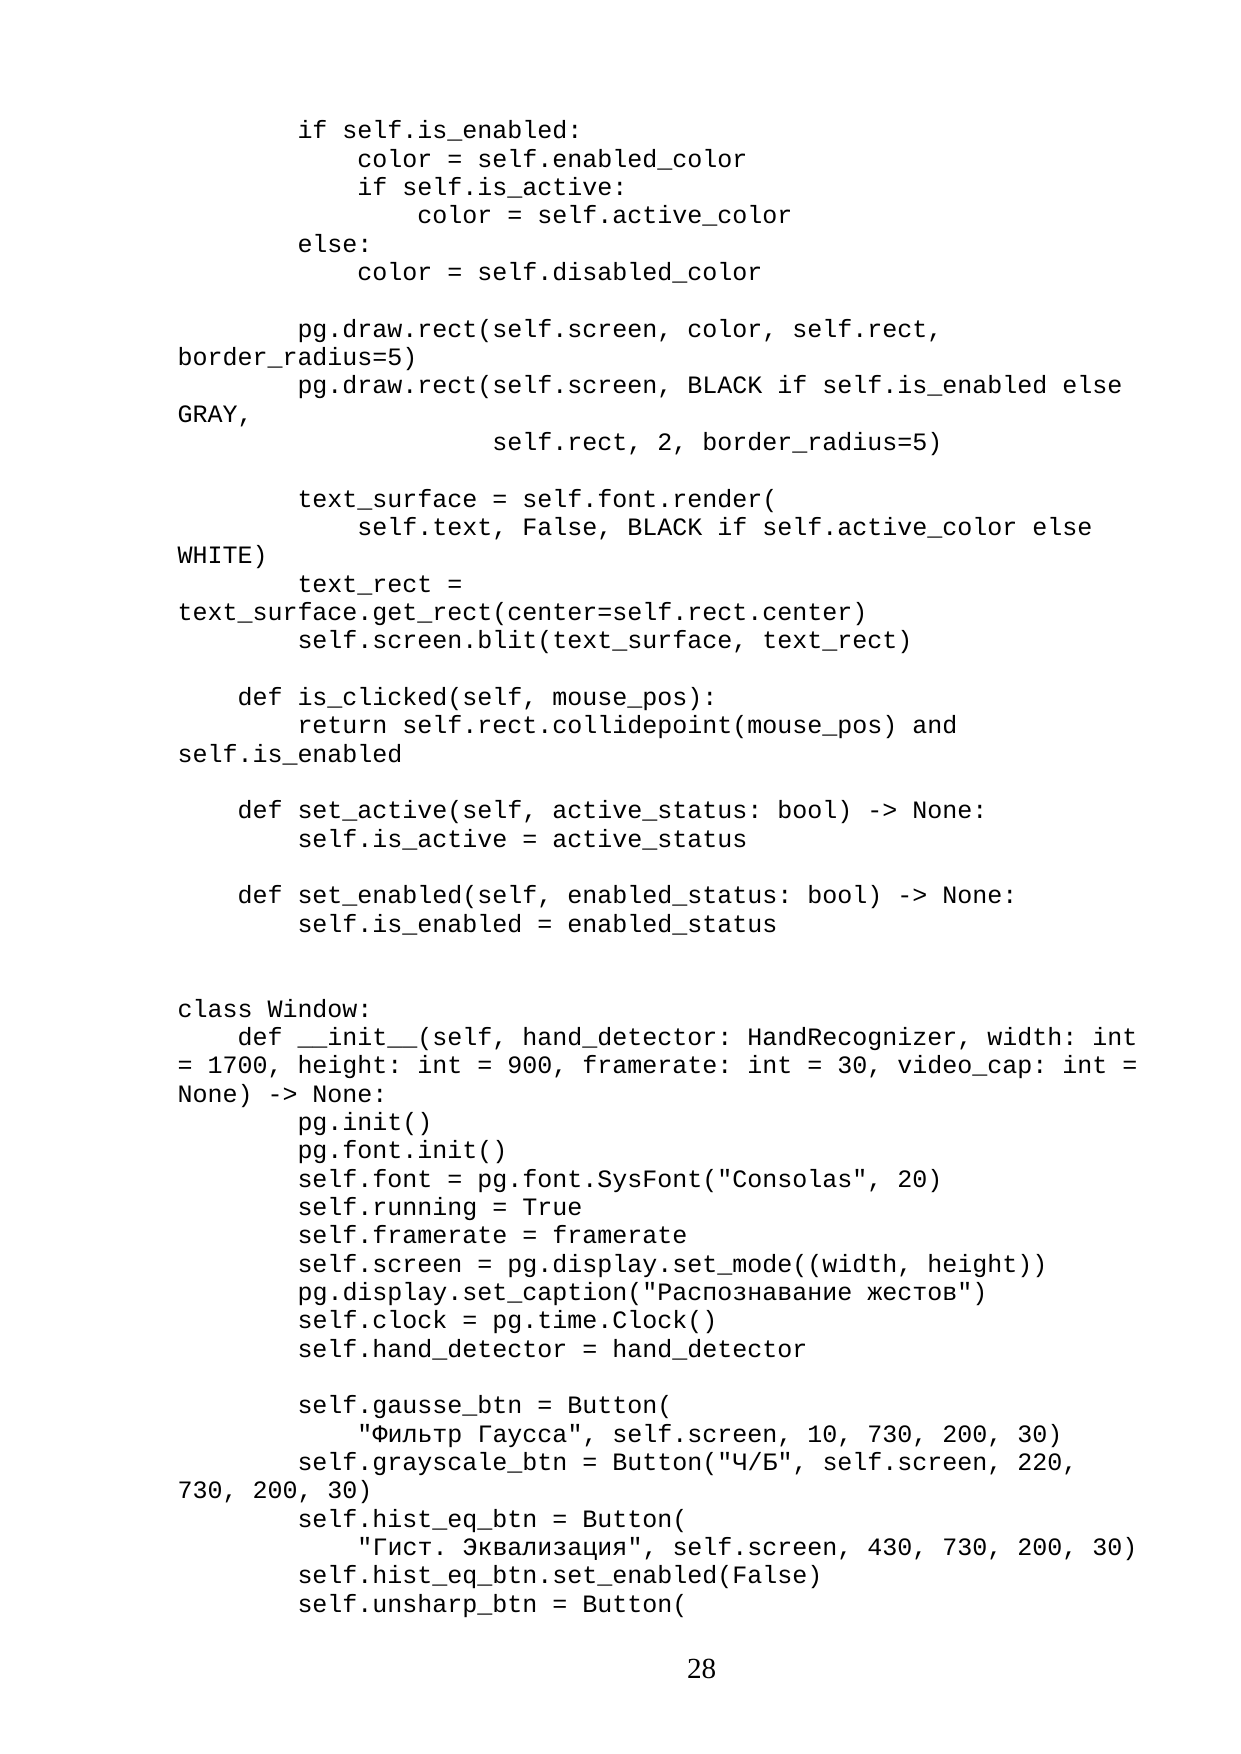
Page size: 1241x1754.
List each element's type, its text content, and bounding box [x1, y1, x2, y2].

text else: [177, 231, 1152, 260]
text self.gausse_btn = Button( [177, 1393, 1152, 1421]
text self.font = pg.font.SysFont("Consolas", 20) [177, 1166, 1152, 1195]
text if self.is_enabled: [177, 118, 1152, 146]
text self.screen = pg.display.set_mode((width, height)) [177, 1251, 1152, 1280]
text text_surface = self.font.render( [177, 486, 1152, 515]
text self.unsharp_btn = Button( [177, 1591, 1152, 1620]
text class Window: [177, 996, 1152, 1025]
text color = self.active_color [177, 203, 1152, 231]
text pg.draw.rect(self.screen, BLACK if self.is_enabled else GRAY, [177, 373, 1152, 430]
text pg.font.init() [177, 1138, 1152, 1166]
text if self.is_active: [177, 175, 1152, 203]
text self.screen.blit(text_surface, text_rect) [177, 628, 1152, 656]
text text_rect = text_surface.get_rect(center=self.rect.center) [177, 571, 1152, 628]
text "Гист. Эквализация", self.screen, 430, 730, 200, 30) [177, 1535, 1152, 1563]
text pg.draw.rect(self.screen, color, self.rect, border_radius=5) [177, 316, 1152, 373]
text self.hist_eq_btn.set_enabled(False) [177, 1563, 1152, 1591]
text self.is_enabled = enabled_status [177, 911, 1152, 940]
text color = self.disabled_color [177, 260, 1152, 288]
text self.is_active = active_status [177, 826, 1152, 855]
text return self.rect.collidepoint(mouse_pos) and self.is_enabled [177, 713, 1152, 770]
text pg.init() [177, 1110, 1152, 1138]
text pg.display.set_caption("Распознавание жестов") [177, 1280, 1152, 1308]
text def __init__(self, hand_detector: HandRecognizer, width: int = 1700, height: int = 900, framerate: int = 30, video_cap: int = None) -> None: [177, 1025, 1152, 1110]
text self.hand_detector = hand_detector [177, 1336, 1152, 1365]
text self.text, False, BLACK if self.active_color else WHITE) [177, 515, 1152, 571]
text self.framerate = framerate [177, 1223, 1152, 1251]
text self.grayscale_btn = Button("Ч/Б", self.screen, 220, 730, 200, 30) [177, 1450, 1152, 1506]
text self.rect, 2, border_radius=5) [177, 430, 1152, 458]
text self.clock = pg.time.Clock() [177, 1308, 1152, 1336]
text def is_clicked(self, mouse_pos): [177, 685, 1152, 713]
text self.running = True [177, 1195, 1152, 1223]
text def set_enabled(self, enabled_status: bool) -> None: [177, 883, 1152, 911]
text self.hist_eq_btn = Button( [177, 1506, 1152, 1535]
text "Фильтр Гаусса", self.screen, 10, 730, 200, 30) [177, 1421, 1152, 1450]
text color = self.enabled_color [177, 146, 1152, 175]
text def set_active(self, active_status: bool) -> None: [177, 798, 1152, 826]
